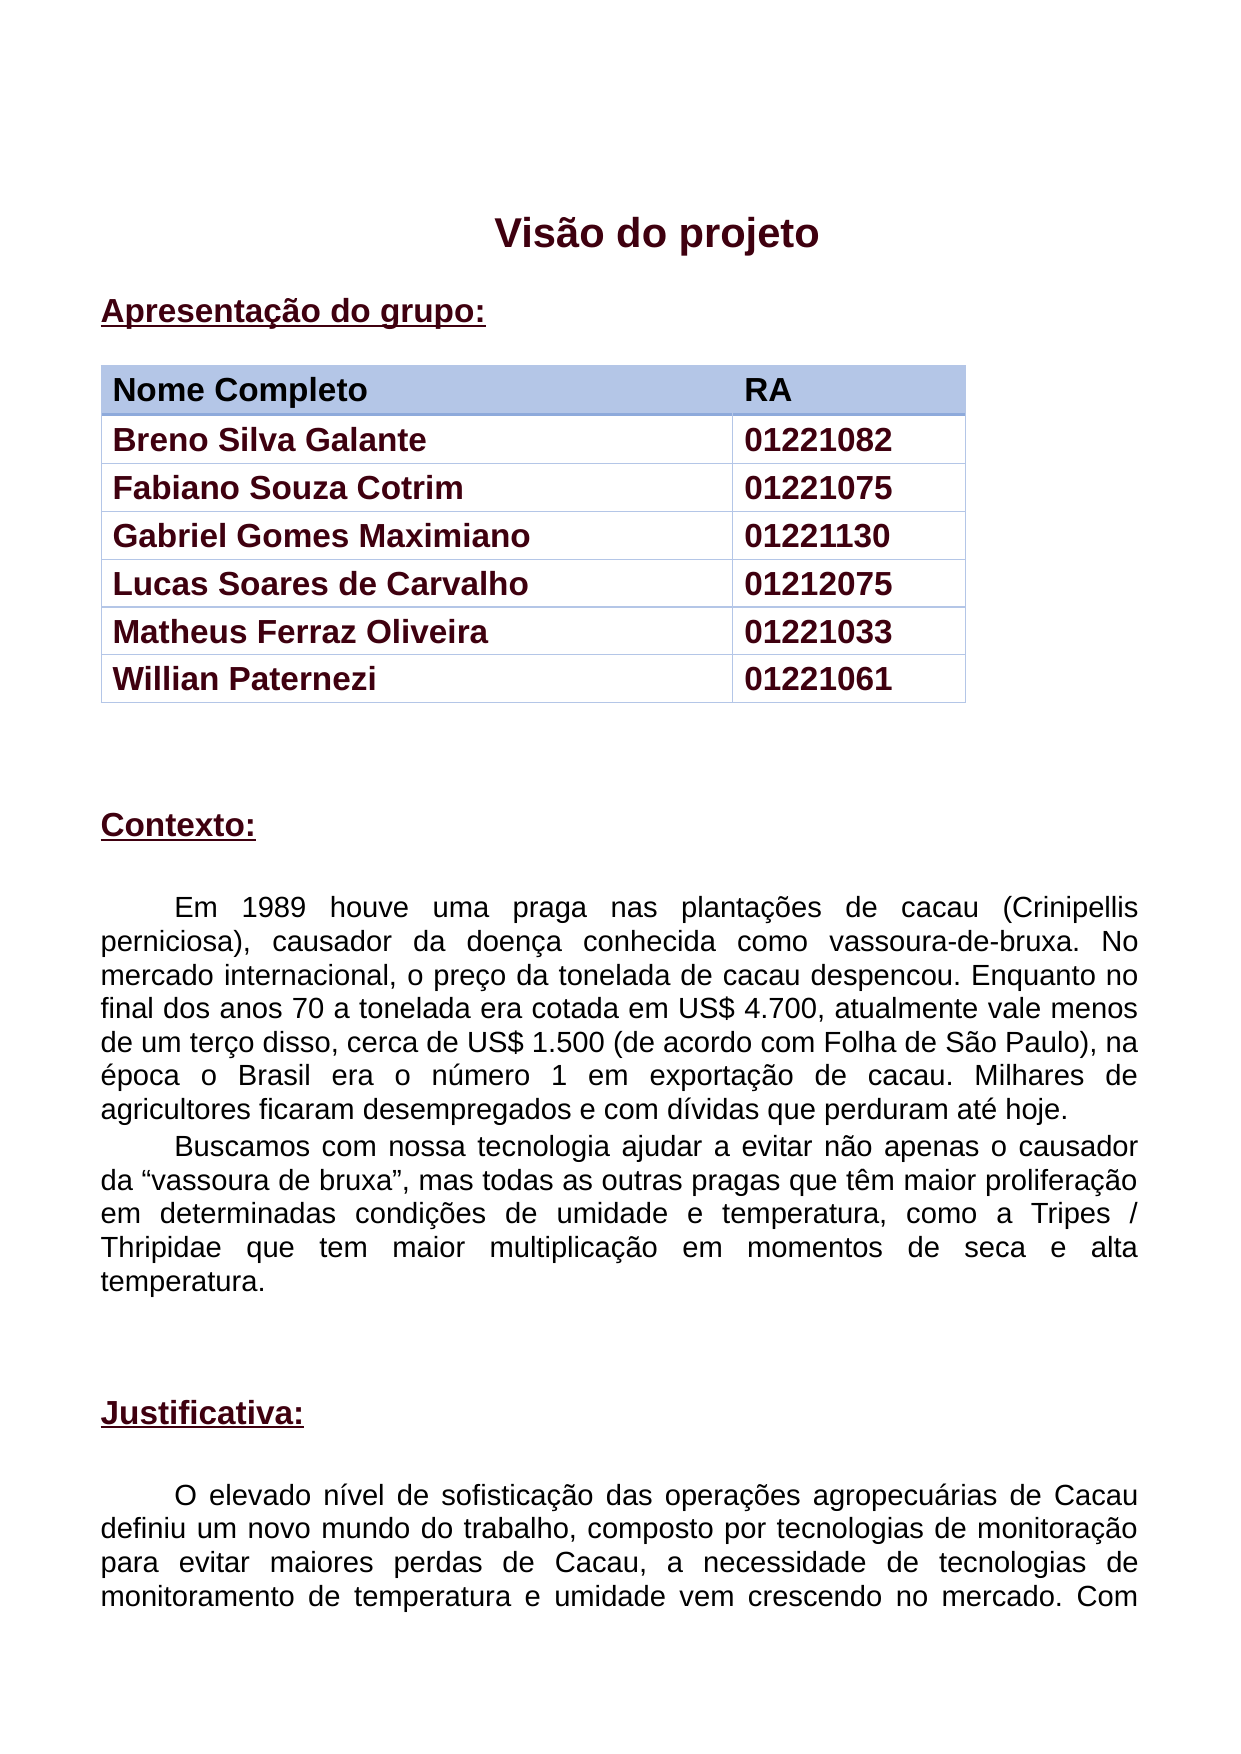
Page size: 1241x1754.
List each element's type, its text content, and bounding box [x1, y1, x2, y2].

table_header Nome Completo [102, 366, 732, 413]
subtitle Visão do projeto [174, 171, 1140, 256]
table_cell Fabiano Souza Cotrim [102, 464, 732, 511]
table_cell 01221061 [733, 655, 965, 702]
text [100, 1478, 1140, 1612]
table_cell Willian Paternezi [102, 655, 732, 702]
table_cell 01221075 [733, 464, 965, 511]
table_cell 01221082 [733, 416, 965, 463]
table_cell Breno Silva Galante [102, 416, 732, 463]
text Buscamos com nossa tecnologia ajudar a evitar não apenas o causador da “vassoura de bruxa”, mas todas as outras pragas que têm maior proliferação em determinadas condições de umidade e temperatura, como a Tripes / Thripidae que tem maior multiplicação em momentos de seca e alta temperatura. [100, 1129, 1140, 1297]
table_cell 01212075 [733, 560, 965, 606]
table_cell Matheus Ferraz Oliveira [102, 608, 732, 654]
text Contexto: [100, 805, 1140, 844]
text Apresentação do grupo: [100, 291, 1140, 361]
table_cell 01221033 [733, 608, 965, 654]
table_header RA [733, 366, 965, 413]
table_cell Lucas Soares de Carvalho [102, 560, 732, 606]
text Em 1989 houve uma praga nas plantações de cacau (Crinipellis perniciosa), causador da doença conhecida como vassoura-de-bruxa. No mercado internacional, o preço da tonelada de cacau despencou. Enquanto no final dos anos 70 a tonelada era cotada em US$ 4.700, atualmente vale menos de um terço disso, cerca de US$ 1.500 (de acordo com Folha de São Paulo), na época o Brasil era o número 1 em exportação de cacau. Milhares de agricultores ficaram desempregados e com dívidas que perduram até hoje. [100, 890, 1140, 1125]
table_cell Gabriel Gomes Maximiano [102, 512, 732, 559]
text Justificativa: [100, 1393, 1140, 1431]
table_cell 01221130 [733, 512, 965, 559]
